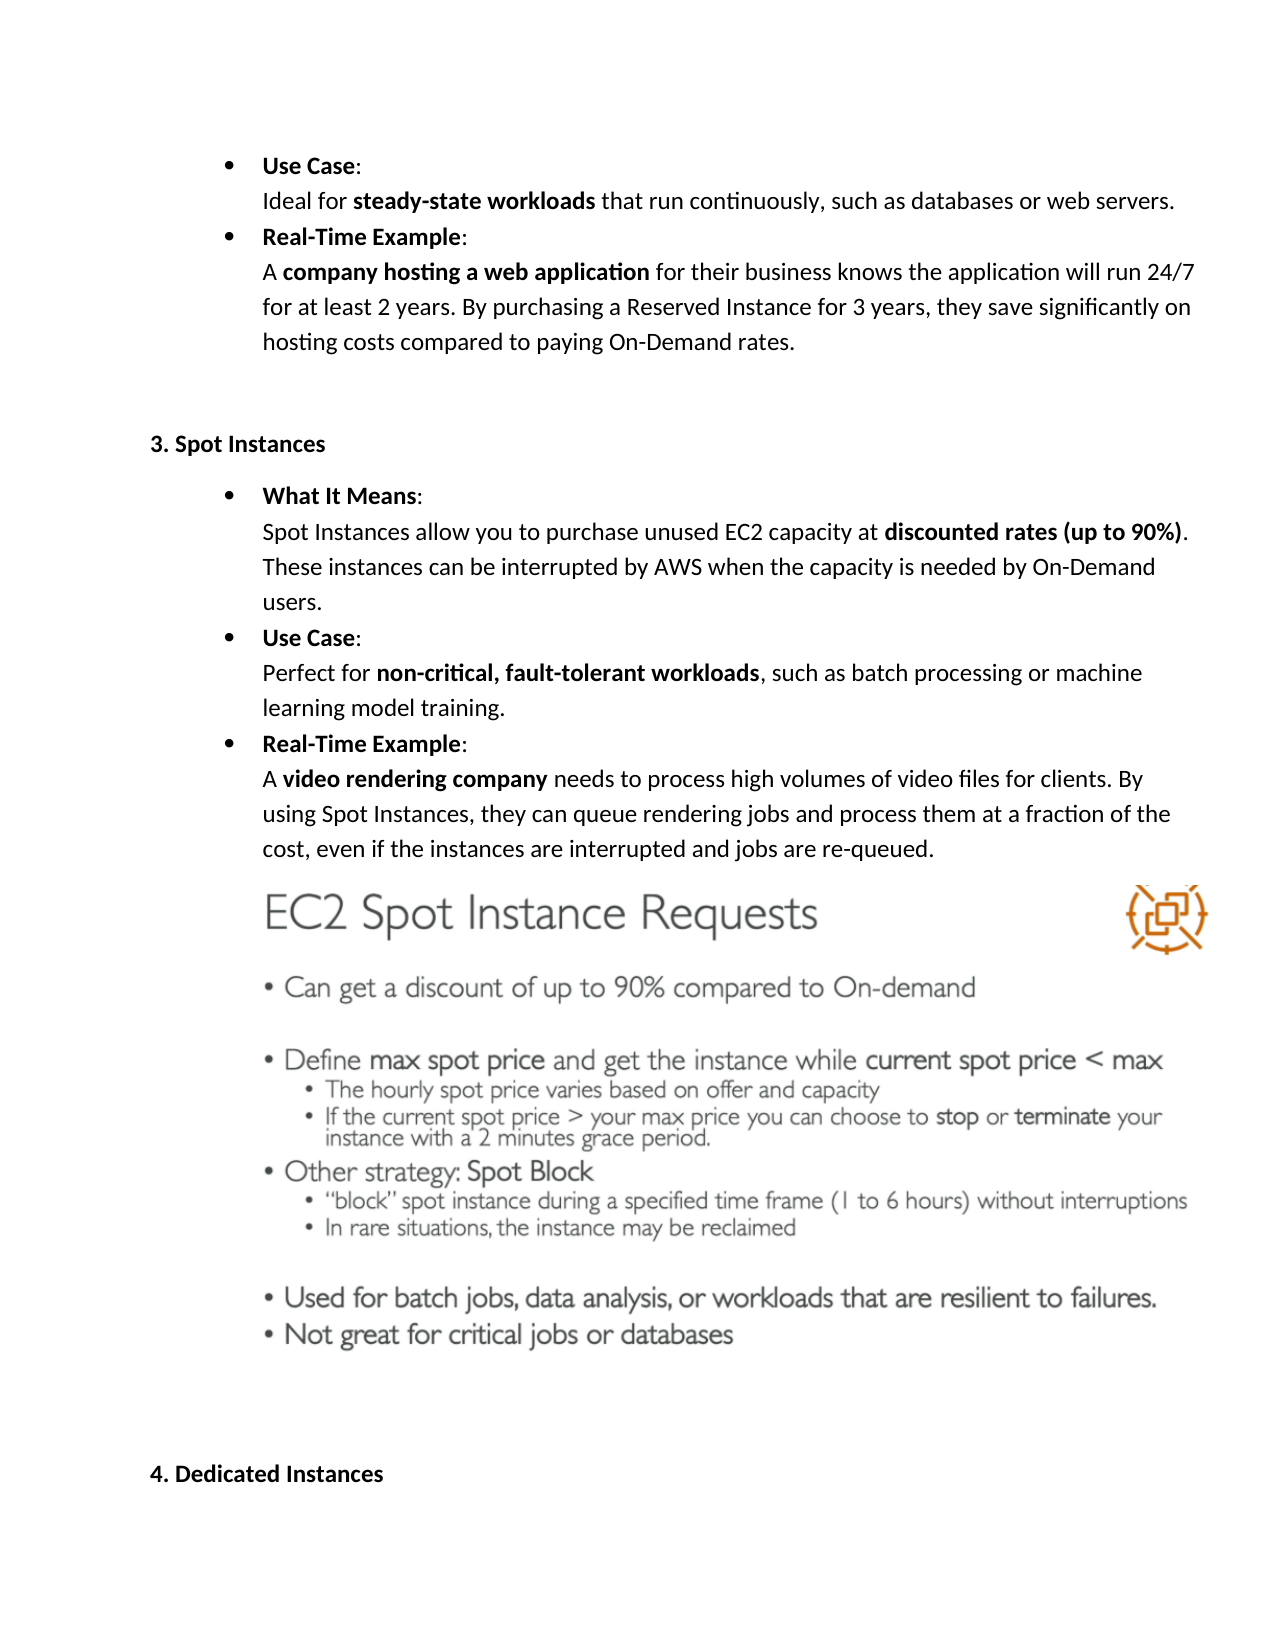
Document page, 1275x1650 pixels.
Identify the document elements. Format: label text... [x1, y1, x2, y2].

list Use Case: Ideal for steady-state workloads that run continuously, such as databases or web servers. [225, 150, 1198, 216]
text 3. Spot Instances [150, 428, 1198, 459]
text 4. Dedicated Instances [150, 1458, 1198, 1489]
list Real-Time Example: A video rendering company needs to process high volumes of video files for clients. By using Spot Instances, they can queue rendering jobs and process them at a fraction of the cost, even if the instances are interrupted and jobs are re-queued. [225, 728, 1198, 864]
list Real-Time Example: A company hosting a web application for their business knows the application will run 24/7 for at least 2 years. By purchasing a Reserved Instance for 3 years, they save significantly on hosting costs compared to paying On-Demand rates. [225, 221, 1198, 357]
list What It Means: Spot Instances allow you to purchase unused EC2 capacity at discounted rates (up to 90%). These instances can be interrupted by AWS when the capacity is needed by On-Demand users. [225, 481, 1198, 617]
list Use Case: Perfect for non-critical, fault-tolerant workloads, such as batch processing or machine learning model training. [225, 622, 1198, 723]
